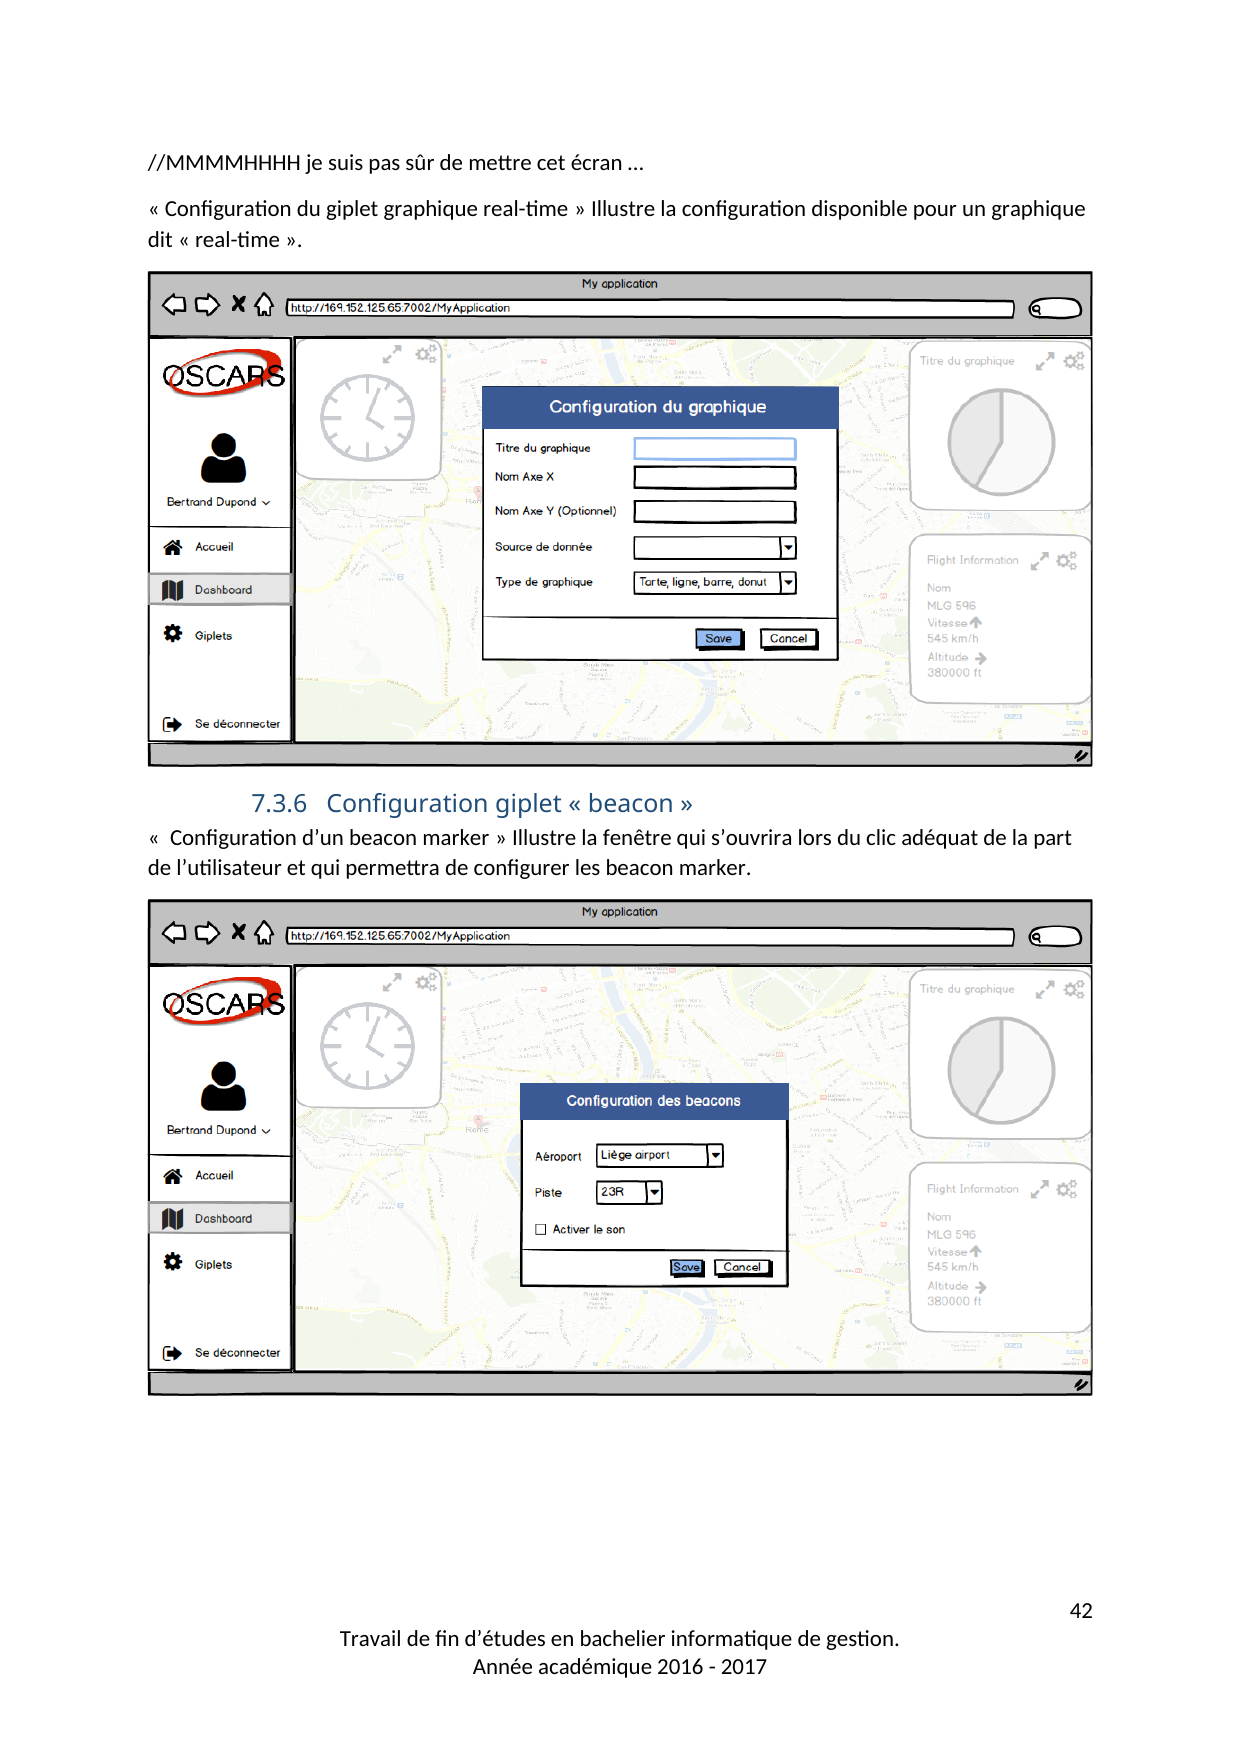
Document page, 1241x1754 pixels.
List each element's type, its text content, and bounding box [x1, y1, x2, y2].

text //MMMMHHHH je suis pas sûr de mettre cet écran … [148, 148, 1093, 176]
text « Configuration du giplet graphique real-time » Illustre la configuration disponible pour un graphique dit « real-time ». [148, 194, 1093, 253]
picture [147, 899, 1093, 1396]
text « Configuration d’un beacon marker » Illustre la fenêtre qui s’ouvrira lors du clic adéquat de la part de l’utilisateur et qui permettra de configurer les beacon marker. [148, 823, 1093, 881]
subtitle Configuration giplet « beacon » [251, 786, 1093, 820]
picture [147, 271, 1093, 767]
